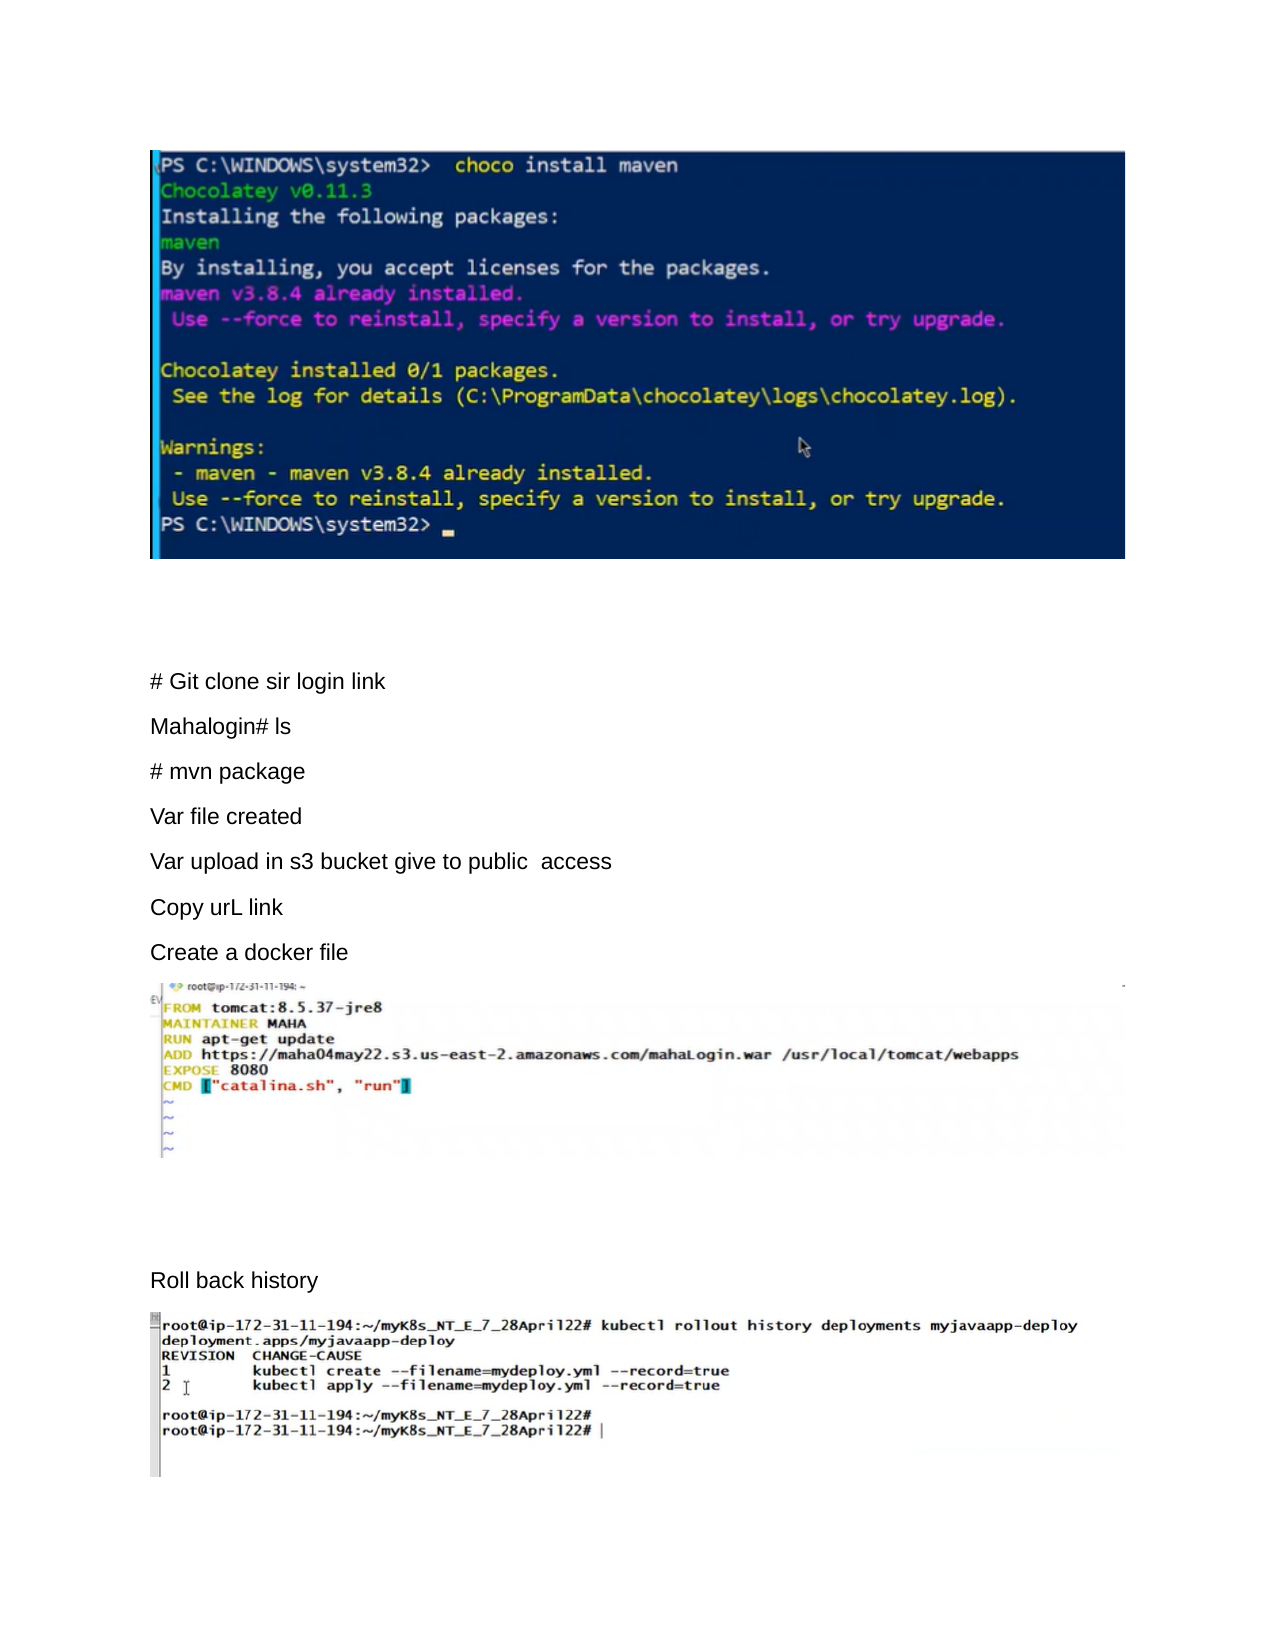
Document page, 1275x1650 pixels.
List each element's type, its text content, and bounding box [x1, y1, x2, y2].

picture [150, 983, 1125, 1158]
text # mvn package [150, 758, 1125, 784]
text Var file created [150, 803, 1125, 829]
text Mahalogin# ls [150, 713, 1125, 739]
text # Git clone sir login link [150, 668, 1125, 694]
text Create a docker file [150, 938, 1125, 965]
text Roll back history [150, 1267, 1125, 1293]
picture [150, 1312, 1125, 1477]
text Var upload in s3 bucket give to public access [150, 848, 1125, 875]
text Copy urL link [150, 893, 1125, 920]
picture [150, 150, 1125, 559]
